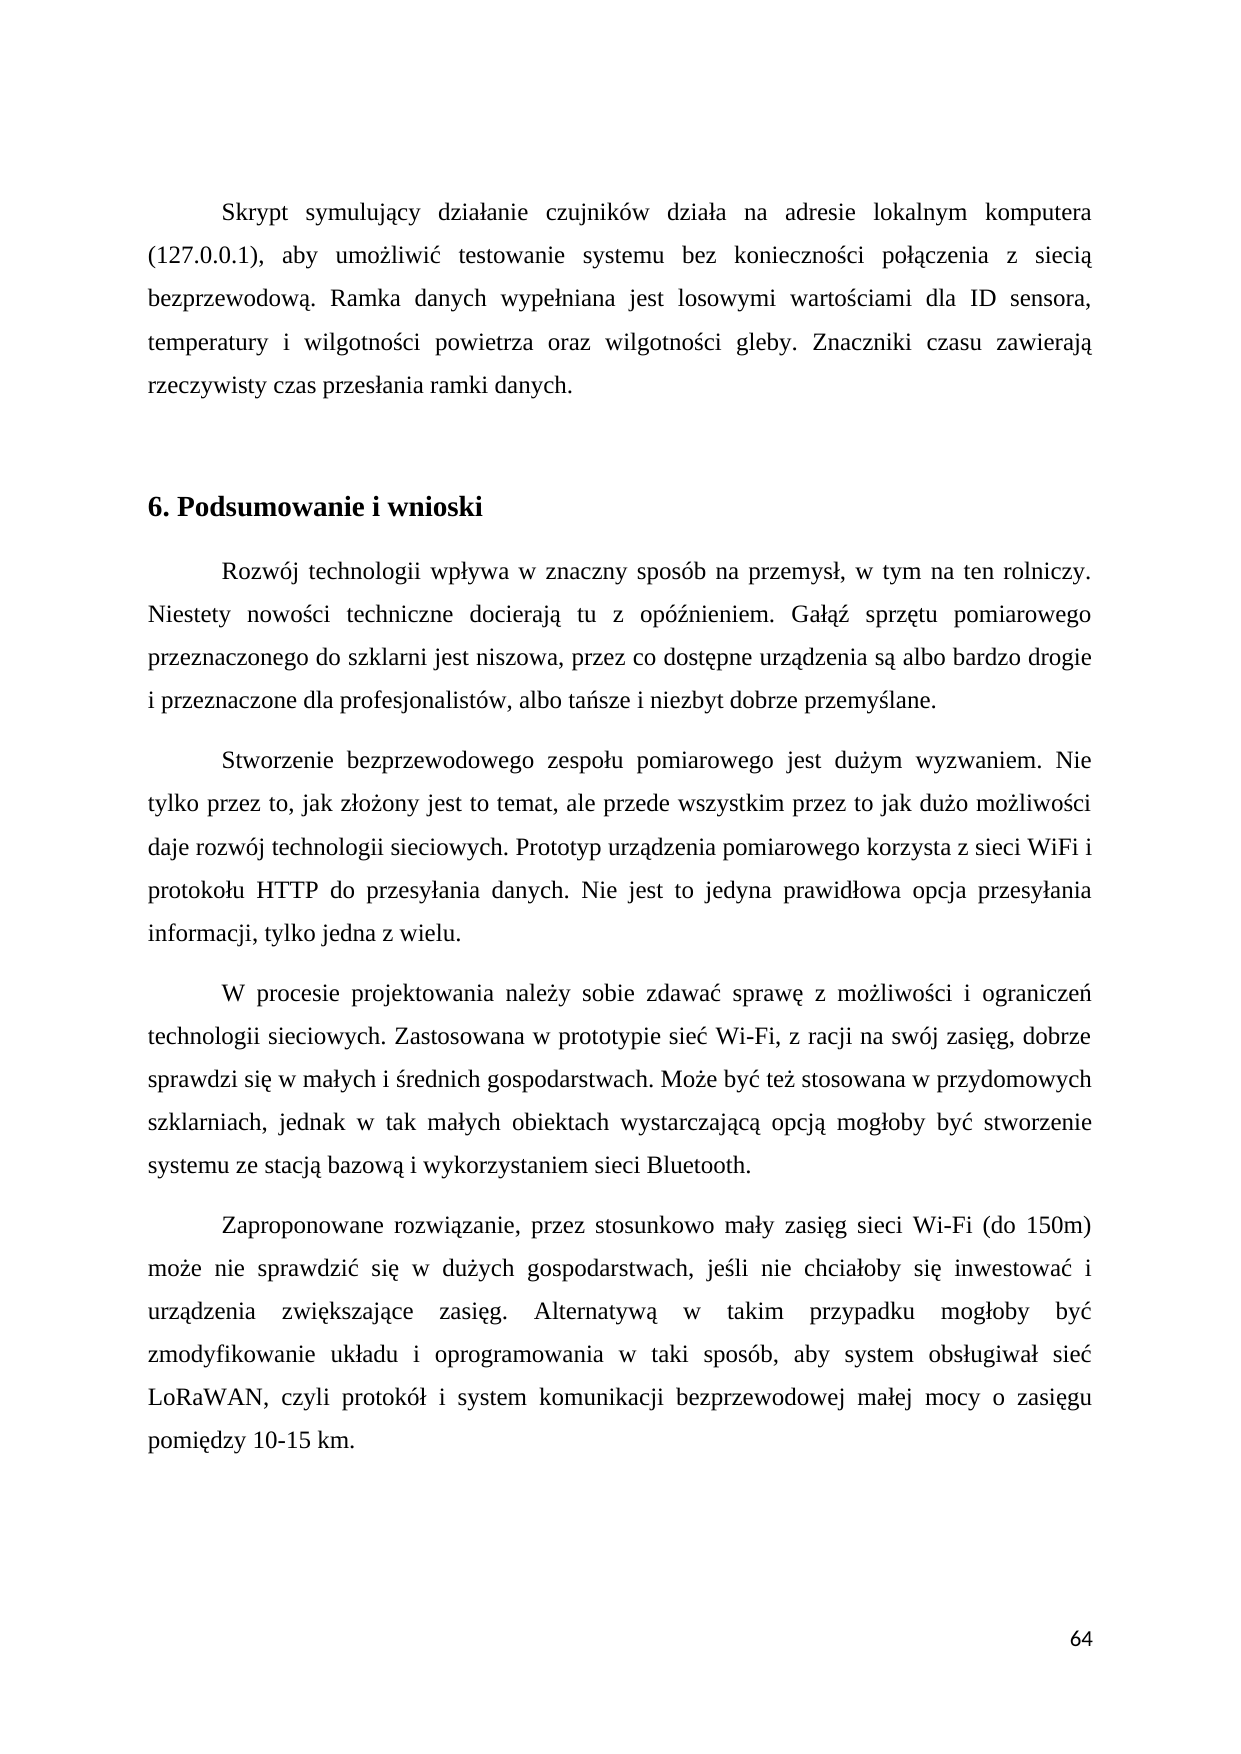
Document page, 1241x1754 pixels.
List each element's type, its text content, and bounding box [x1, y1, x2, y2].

text Stworzenie bezprzewodowego zespołu pomiarowego jest dużym wyzwaniem. Nie tylko przez to, jak złożony jest to temat, ale przede wszystkim przez to jak dużo możliwości daje rozwój technologii sieciowych. Prototyp urządzenia pomiarowego korzysta z sieci WiFi i protokołu HTTP do przesyłania danych. Nie jest to jedyna prawidłowa opcja przesyłania informacji, tylko jedna z wielu. [148, 745, 1093, 947]
text 6. Podsumowanie i wnioski [148, 489, 1093, 523]
text Zaproponowane rozwiązanie, przez stosunkowo mały zasięg sieci Wi-Fi (do 150m) może nie sprawdzić się w dużych gospodarstwach, jeśli nie chciałoby się inwestować i urządzenia zwiększające zasięg. Alternatywą w takim przypadku mogłoby być zmodyfikowanie układu i oprogramowania w taki sposób, aby system obsługiwał sieć LoRaWAN, czyli protokół i system komunikacji bezprzewodowej małej mocy o zasięgu pomiędzy 10-15 km. [148, 1210, 1093, 1454]
text W procesie projektowania należy sobie zdawać sprawę z możliwości i ograniczeń technologii sieciowych. Zastosowana w prototypie sieć Wi-Fi, z racji na swój zasięg, dobrze sprawdzi się w małych i średnich gospodarstwach. Może być też stosowana w przydomowych szklarniach, jednak w tak małych obiektach wystarczającą opcją mogłoby być stworzenie systemu ze stacją bazową i wykorzystaniem sieci Bluetooth. [148, 978, 1093, 1179]
text Skrypt symulujący działanie czujników działa na adresie lokalnym komputera (127.0.0.1), aby umożliwić testowanie systemu bez konieczności połączenia z siecią bezprzewodową. Ramka danych wypełniana jest losowymi wartościami dla ID sensora, temperatury i wilgotności powietrza oraz wilgotności gleby. Znaczniki czasu zawierają rzeczywisty czas przesłania ramki danych. [148, 197, 1093, 398]
text Rozwój technologii wpływa w znaczny sposób na przemysł, w tym na ten rolniczy. Niestety nowości techniczne docierają tu z opóźnieniem. Gałąź sprzętu pomiarowego przeznaczonego do szklarni jest niszowa, przez co dostępne urządzenia są albo bardzo drogie i przeznaczone dla profesjonalistów, albo tańsze i niezbyt dobrze przemyślane. [148, 556, 1093, 714]
